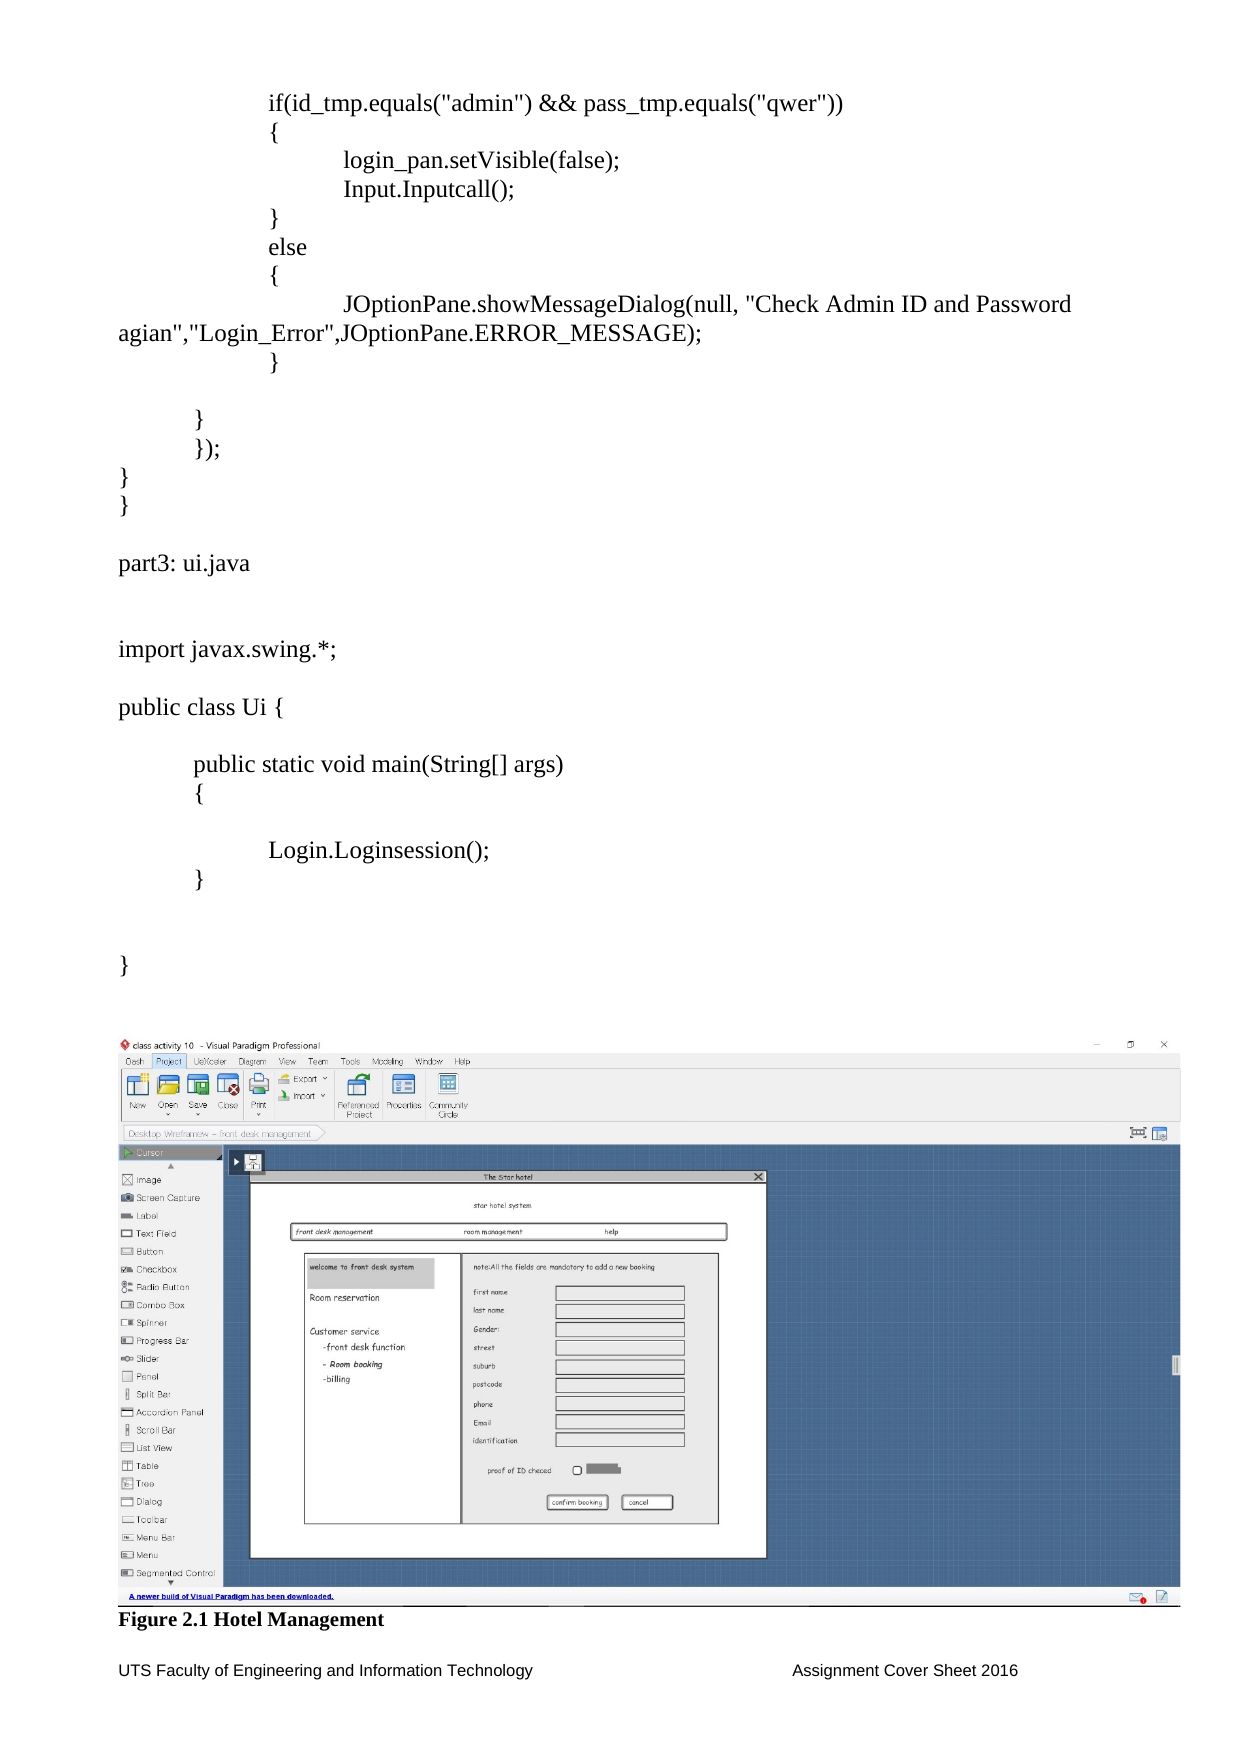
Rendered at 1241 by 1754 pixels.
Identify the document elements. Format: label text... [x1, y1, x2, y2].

text public class Ui { [118, 692, 1181, 720]
text } [118, 462, 1181, 490]
text import javax.swing.*; [118, 634, 1181, 663]
text }); [118, 433, 1181, 462]
text } [118, 950, 1181, 979]
text } [118, 404, 1181, 433]
text { [118, 117, 1181, 145]
text JOptionPane.showMessageDialog(null, "Check Admin ID and Password agian","Login_Error",JOptionPane.ERROR_MESSAGE); [118, 289, 1181, 347]
text part3: ui.java [118, 548, 1181, 577]
text else [118, 232, 1181, 260]
text { [118, 778, 1181, 807]
text Figure 2.1 Hotel Management [118, 1607, 1181, 1631]
text } [118, 203, 1181, 232]
text Input.Inputcall(); [118, 174, 1181, 203]
text login_pan.setVisible(false); [118, 145, 1181, 174]
picture [118, 1036, 1181, 1607]
text if(id_tmp.equals("admin") && pass_tmp.equals("qwer")) [118, 88, 1181, 117]
text Login.Loginsession(); [118, 835, 1181, 864]
text } [118, 864, 1181, 893]
text } [118, 347, 1181, 375]
text } [118, 490, 1181, 519]
text { [118, 260, 1181, 289]
text public static void main(String[] args) [118, 749, 1181, 778]
